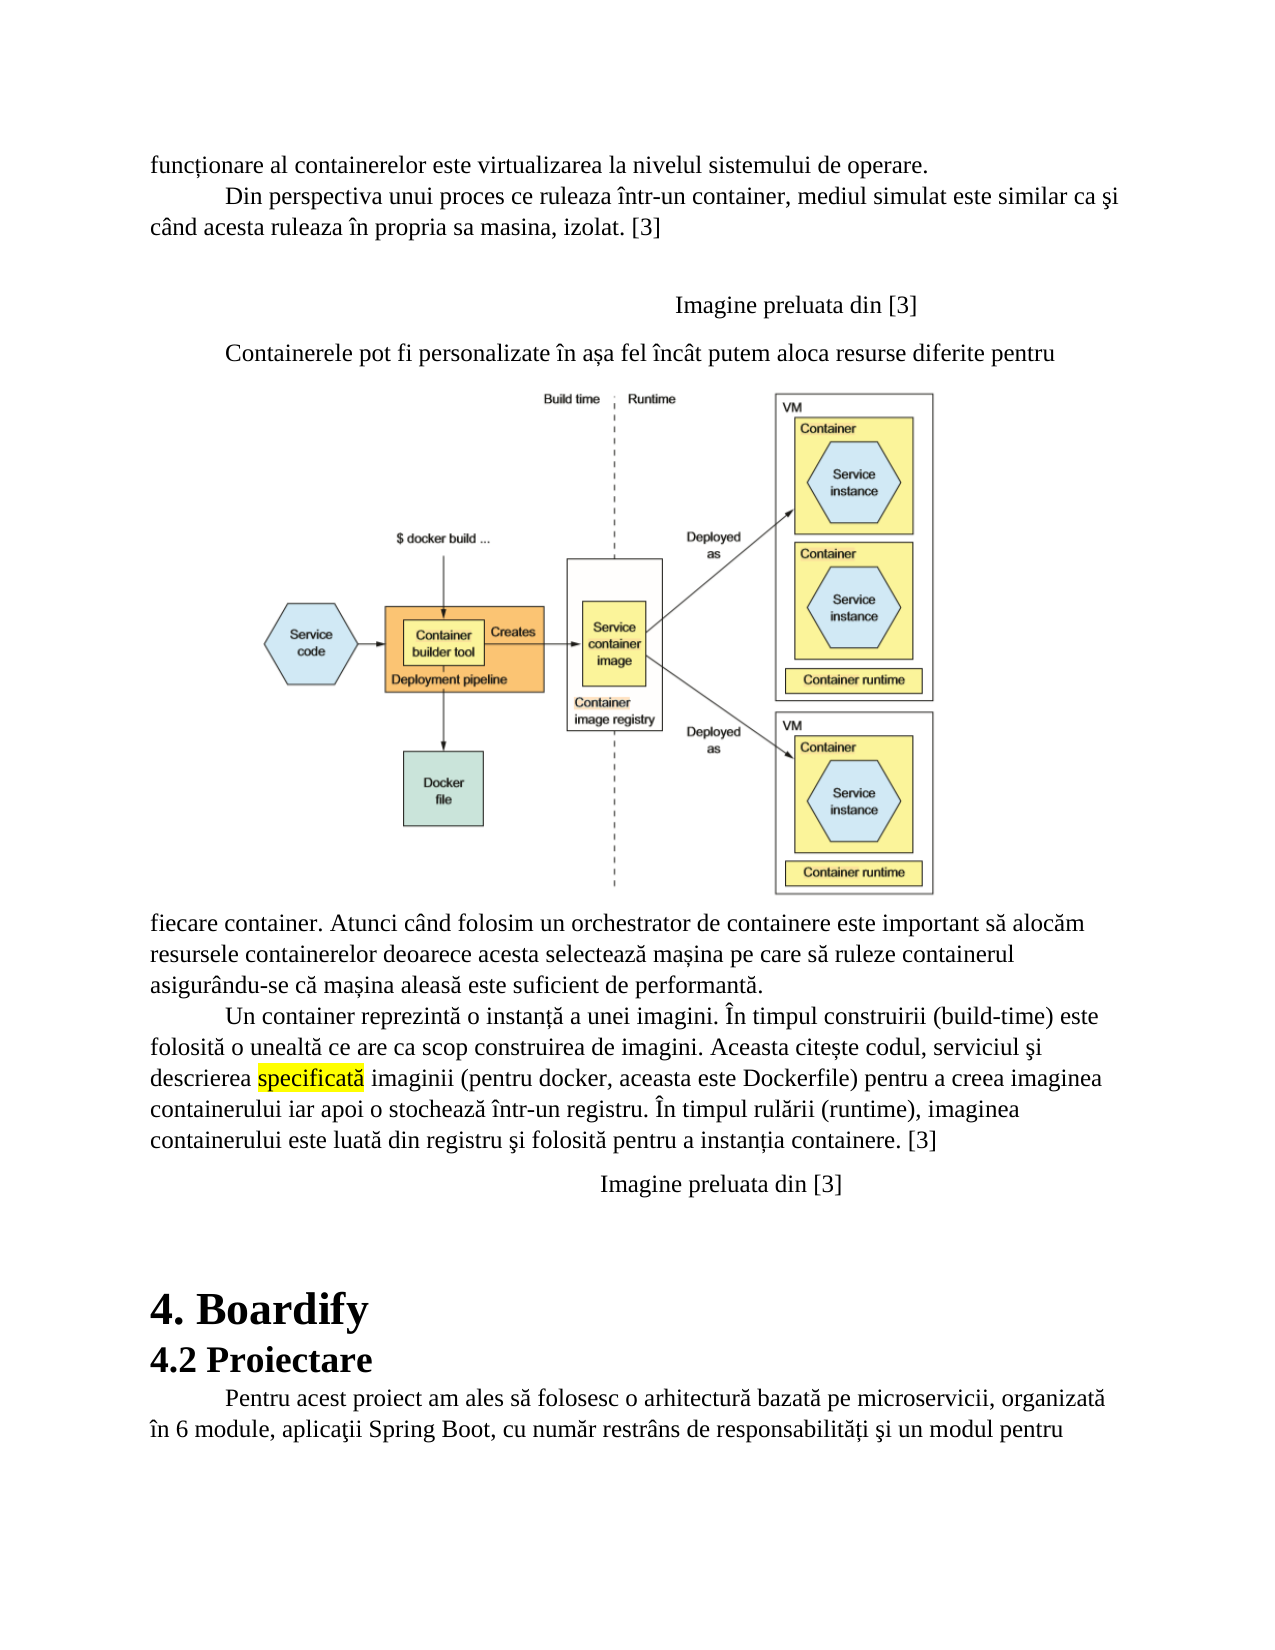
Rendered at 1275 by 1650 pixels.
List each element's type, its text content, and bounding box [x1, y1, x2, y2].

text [150, 150, 1125, 271]
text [150, 1282, 1125, 1443]
text Imagine preluata din [3] [150, 290, 1125, 319]
picture [253, 371, 960, 908]
